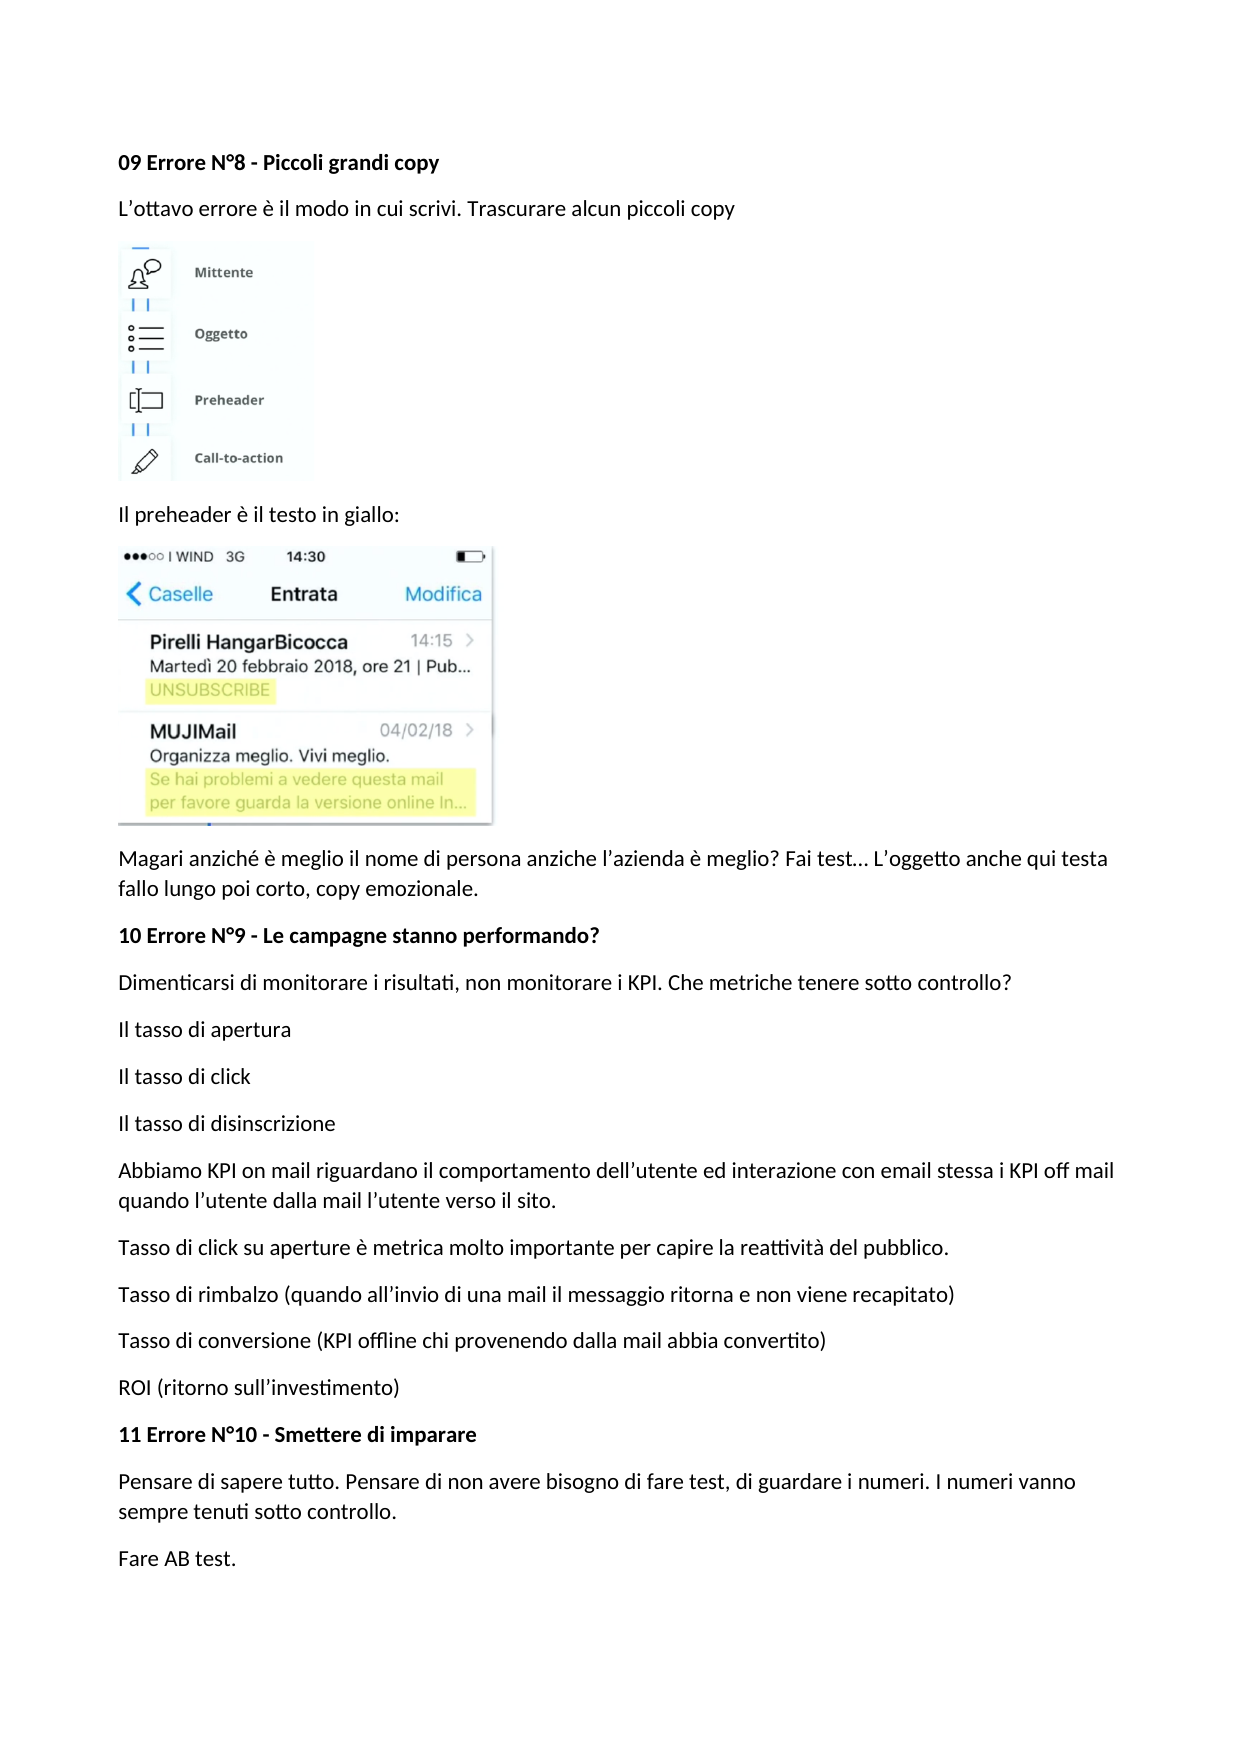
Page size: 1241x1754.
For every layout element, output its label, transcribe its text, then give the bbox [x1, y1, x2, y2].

text Pensare di sapere tutto. Pensare di non avere bisogno di fare test, di guardare i numeri. I numeri vanno sempre tenuti sotto controllo. [118, 1467, 1122, 1526]
text Il tasso di apertura [118, 1015, 1122, 1043]
text Fare AB test. [118, 1544, 1122, 1572]
picture [118, 241, 315, 481]
text Il preheader è il testo in giallo: [118, 500, 1122, 528]
text Tasso di rimbalzo (quando all’invio di una mail il messaggio ritorna e non viene recapitato) [118, 1280, 1122, 1308]
text Abbiamo KPI on mail riguardano il comportamento dell’utente ed interazione con email stessa i KPI off mail quando l’utente dalla mail l’utente verso il sito. [118, 1156, 1122, 1214]
text ROI (ritorno sull’investimento) [118, 1373, 1122, 1402]
picture [118, 546, 504, 826]
text Il tasso di click [118, 1062, 1122, 1090]
text Tasso di click su aperture è metrica molto importante per capire la reattività del pubblico. [118, 1233, 1122, 1261]
text 09 Errore N°8 - Piccoli grandi copy [118, 148, 1122, 176]
text L’ottavo errore è il modo in cui scrivi. Trascurare alcun piccoli copy [118, 194, 1122, 222]
text 11 Errore N°10 - Smettere di imparare [118, 1420, 1122, 1448]
text 10 Errore N°9 - Le campagne stanno performando? [118, 921, 1122, 949]
text Magari anziché è meglio il nome di persona anziche l’azienda è meglio? Fai test… L’oggetto anche qui testa fallo lungo poi corto, copy emozionale. [118, 844, 1122, 903]
text Il tasso di disinscrizione [118, 1109, 1122, 1137]
text Tasso di conversione (KPI offline chi provenendo dalla mail abbia convertito) [118, 1327, 1122, 1355]
text Dimenticarsi di monitorare i risultati, non monitorare i KPI. Che metriche tenere sotto controllo? [118, 968, 1122, 996]
